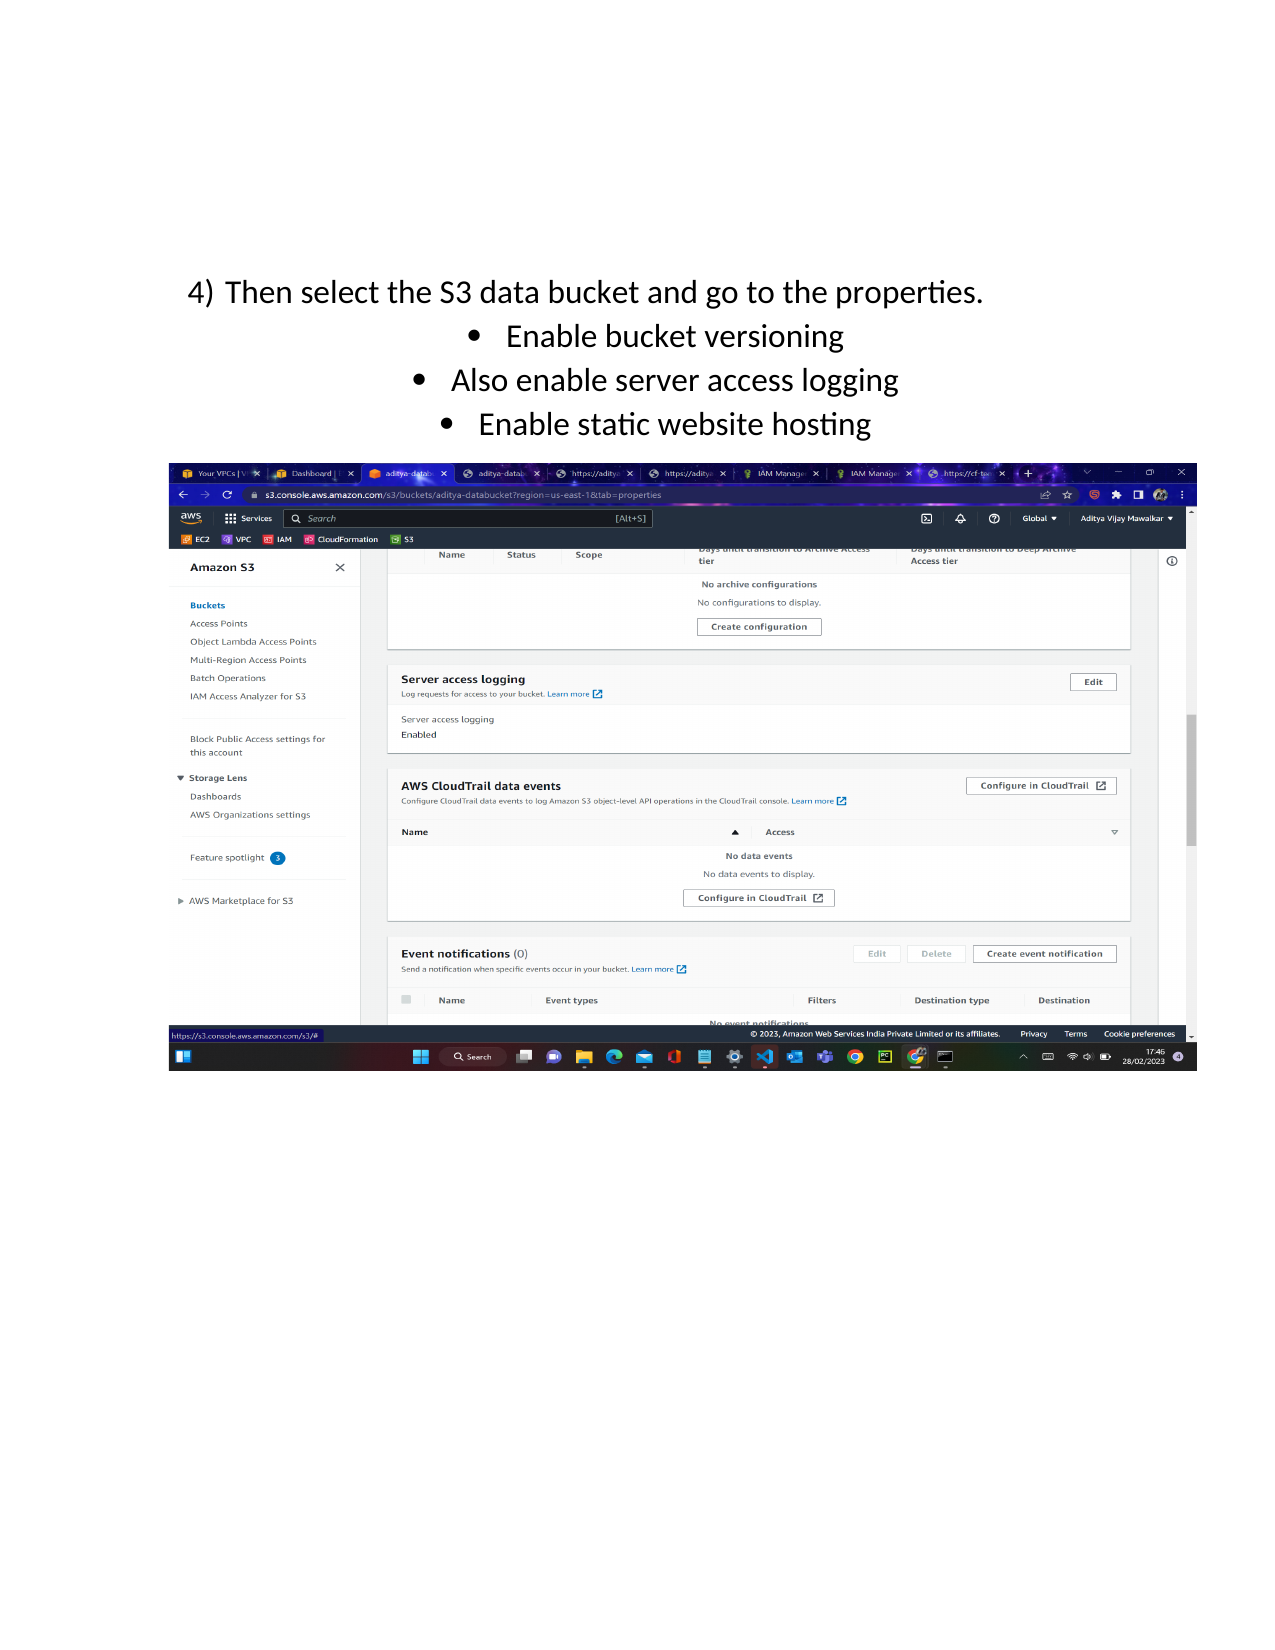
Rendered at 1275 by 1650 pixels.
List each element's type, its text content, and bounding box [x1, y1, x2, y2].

list Also enable server access logging [187, 359, 1125, 400]
list Enable bucket versioning [187, 315, 1125, 356]
list Then select the S3 data bucket and go to the properties. [187, 271, 1125, 312]
list Enable static website hosting [187, 403, 1125, 444]
